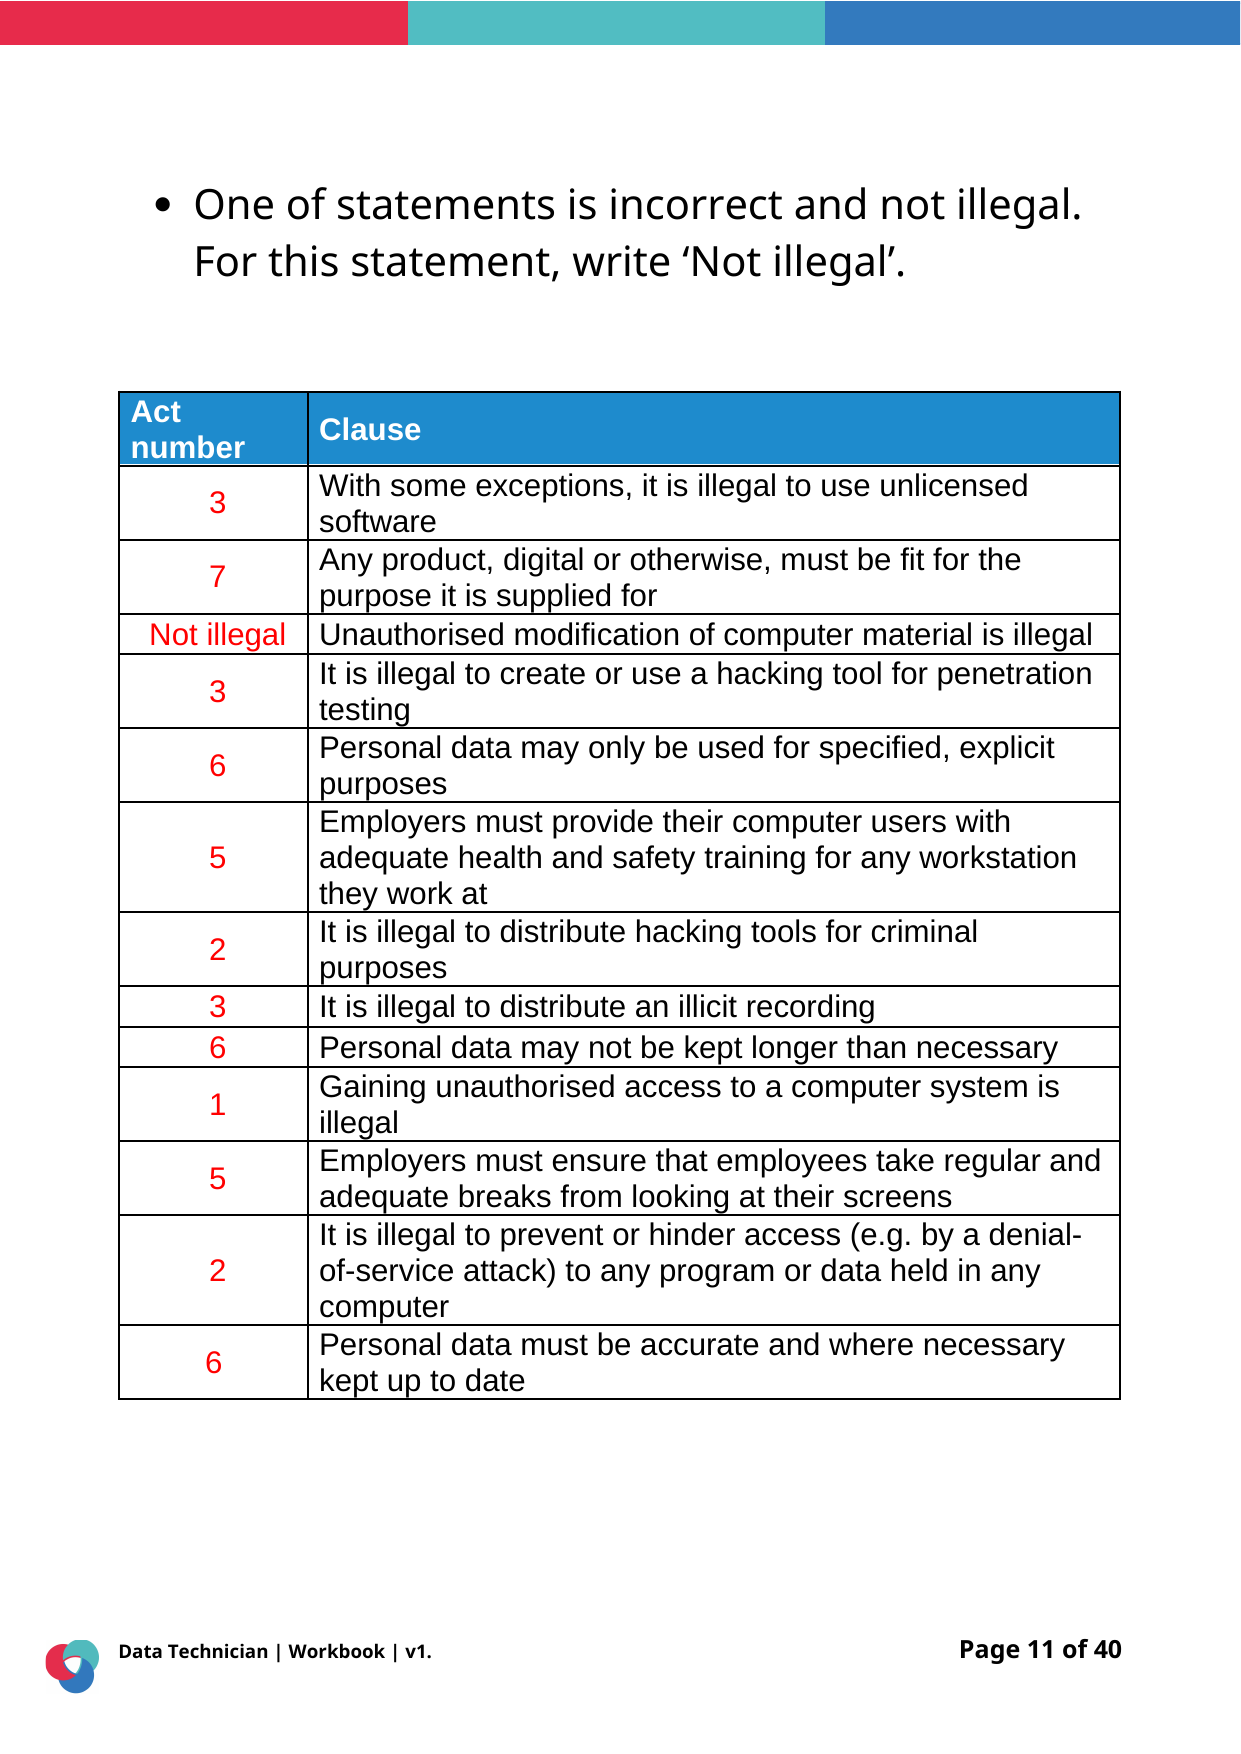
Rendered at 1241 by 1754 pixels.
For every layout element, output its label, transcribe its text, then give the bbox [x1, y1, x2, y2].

table_header Act number [120, 393, 307, 464]
table_header Clause [309, 393, 1119, 464]
table_cell 5 [120, 1142, 307, 1214]
table_cell 5 [120, 803, 307, 911]
table_cell It is illegal to distribute hacking tools for criminal purposes [309, 913, 1119, 985]
table_cell 3 [120, 987, 307, 1026]
table_cell 2 [120, 1216, 307, 1324]
table_cell Personal data must be accurate and where necessary kept up to date [309, 1326, 1119, 1398]
list One of statements is incorrect and not illegal. For this statement, write ‘Not illegal’. [156, 175, 1122, 288]
table_cell 1 [120, 1068, 307, 1140]
table_cell Employers must provide their computer users with adequate health and safety training for any workstation they work at [309, 803, 1119, 911]
table_cell Not illegal [120, 615, 307, 653]
table_cell 3 [120, 467, 307, 538]
table_cell It is illegal to create or use a hacking tool for penetration testing [309, 655, 1119, 727]
table_cell 3 [120, 655, 307, 727]
table_cell 7 [120, 541, 307, 612]
table_cell Personal data may not be kept longer than necessary [309, 1028, 1119, 1066]
picture [45, 1640, 100, 1694]
table_cell 6 [120, 1326, 307, 1398]
table_cell It is illegal to distribute an illicit recording [309, 987, 1119, 1026]
table_cell It is illegal to prevent or hinder access (e.g. by a denial-of-service attack) to any program or data held in any computer [309, 1216, 1119, 1324]
table_cell Personal data may only be used for specified, explicit purposes [309, 729, 1119, 801]
table_cell Any product, digital or otherwise, must be fit for the purpose it is supplied for [309, 541, 1119, 612]
table_cell 2 [120, 913, 307, 985]
table_cell 6 [120, 729, 307, 801]
table_cell With some exceptions, it is illegal to use unlicensed software [309, 467, 1119, 538]
table_cell Gaining unauthorised access to a computer system is illegal [309, 1068, 1119, 1140]
table_cell 6 [120, 1028, 307, 1066]
table_cell Unauthorised modification of computer material is illegal [309, 615, 1119, 653]
table_cell Employers must ensure that employees take regular and adequate breaks from looking at their screens [309, 1142, 1119, 1214]
